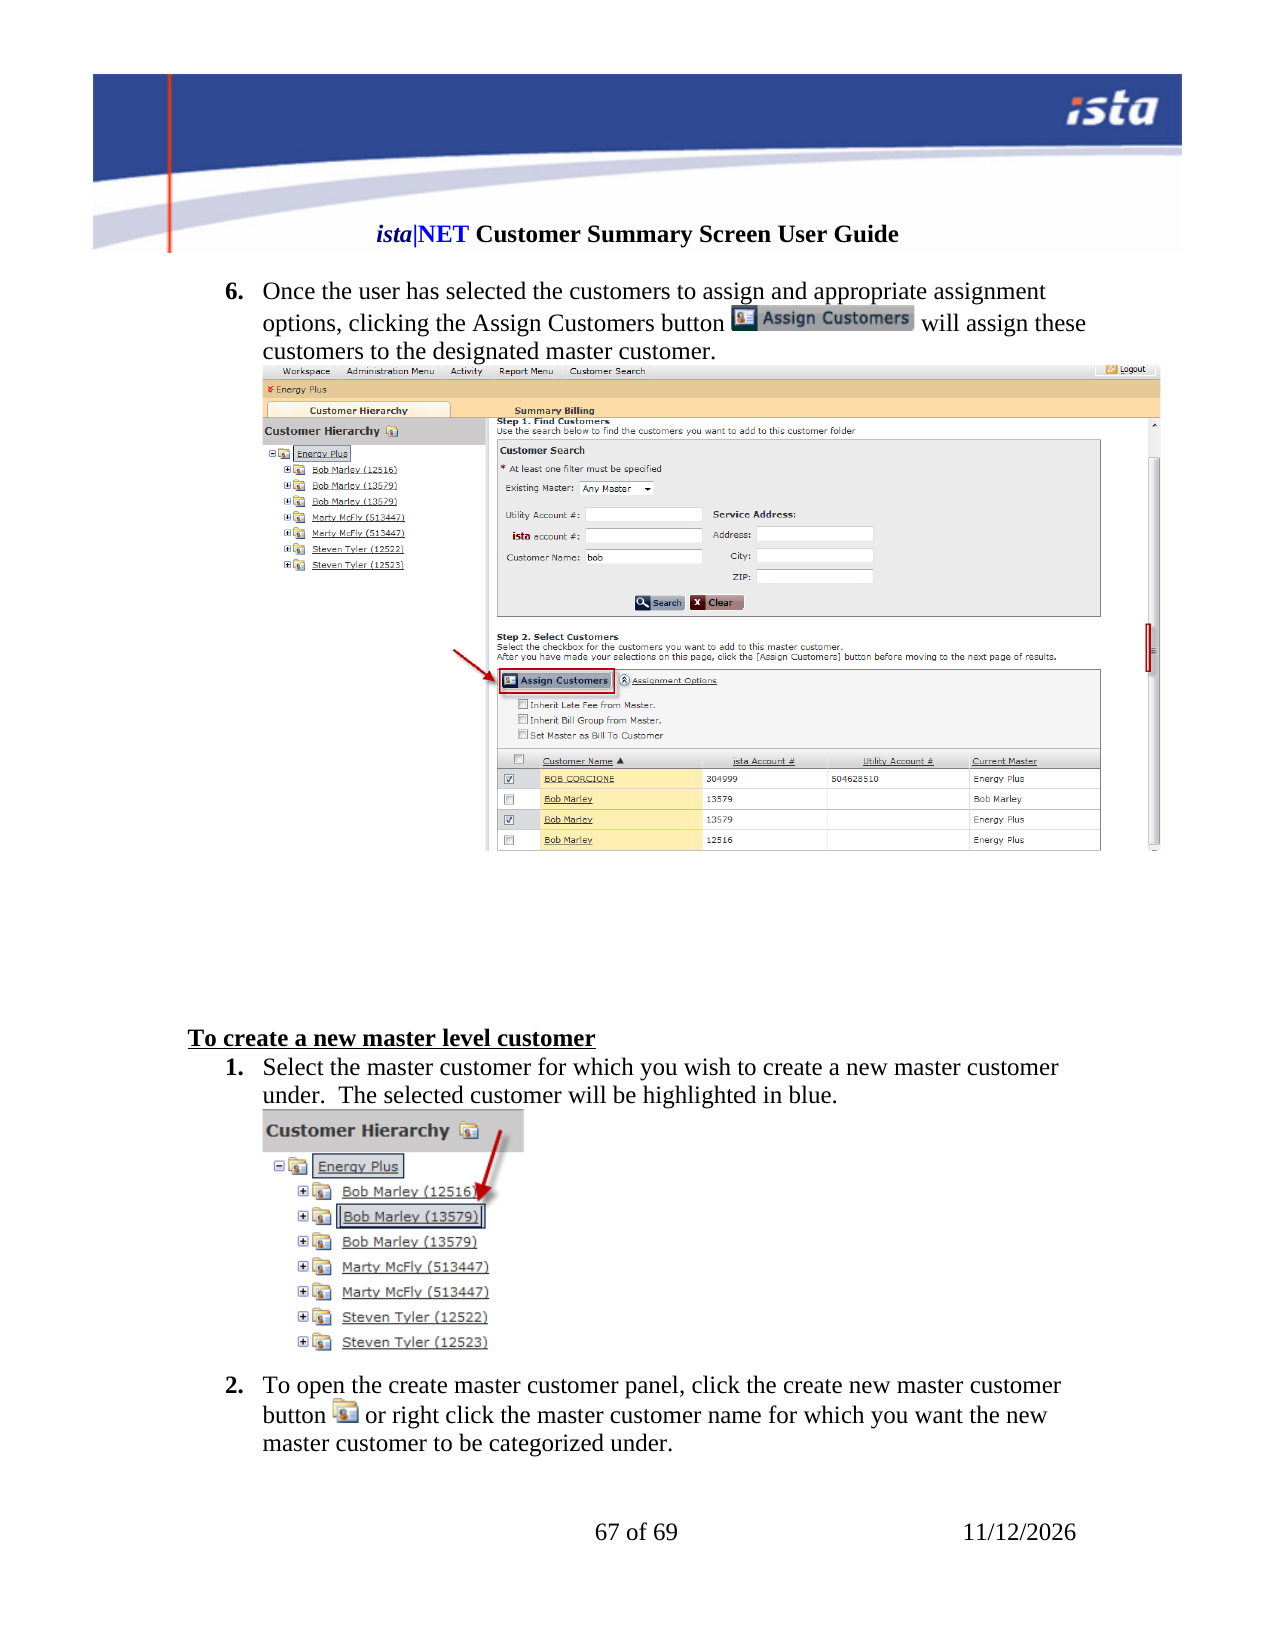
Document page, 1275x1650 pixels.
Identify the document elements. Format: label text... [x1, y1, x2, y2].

picture [731, 305, 915, 331]
list Select the master customer for which you wish to create a new master customer under. The selected customer will be highlighted in blue. [225, 1052, 1087, 1109]
list To open the create master customer panel, click the create new master customer button or right click the master customer name for which you want the new master customer to be categorized under. [225, 1370, 1087, 1457]
picture [262, 1109, 524, 1371]
list Once the user has selected the customers to assign and appropriate assignment options, clicking the Assign Customers button will assign these customers to the designated master customer. [225, 276, 1087, 365]
picture [262, 365, 1161, 851]
picture [332, 1398, 359, 1423]
subtitle To create a new master level customer [187, 1023, 1087, 1052]
picture [93, 74, 1182, 253]
